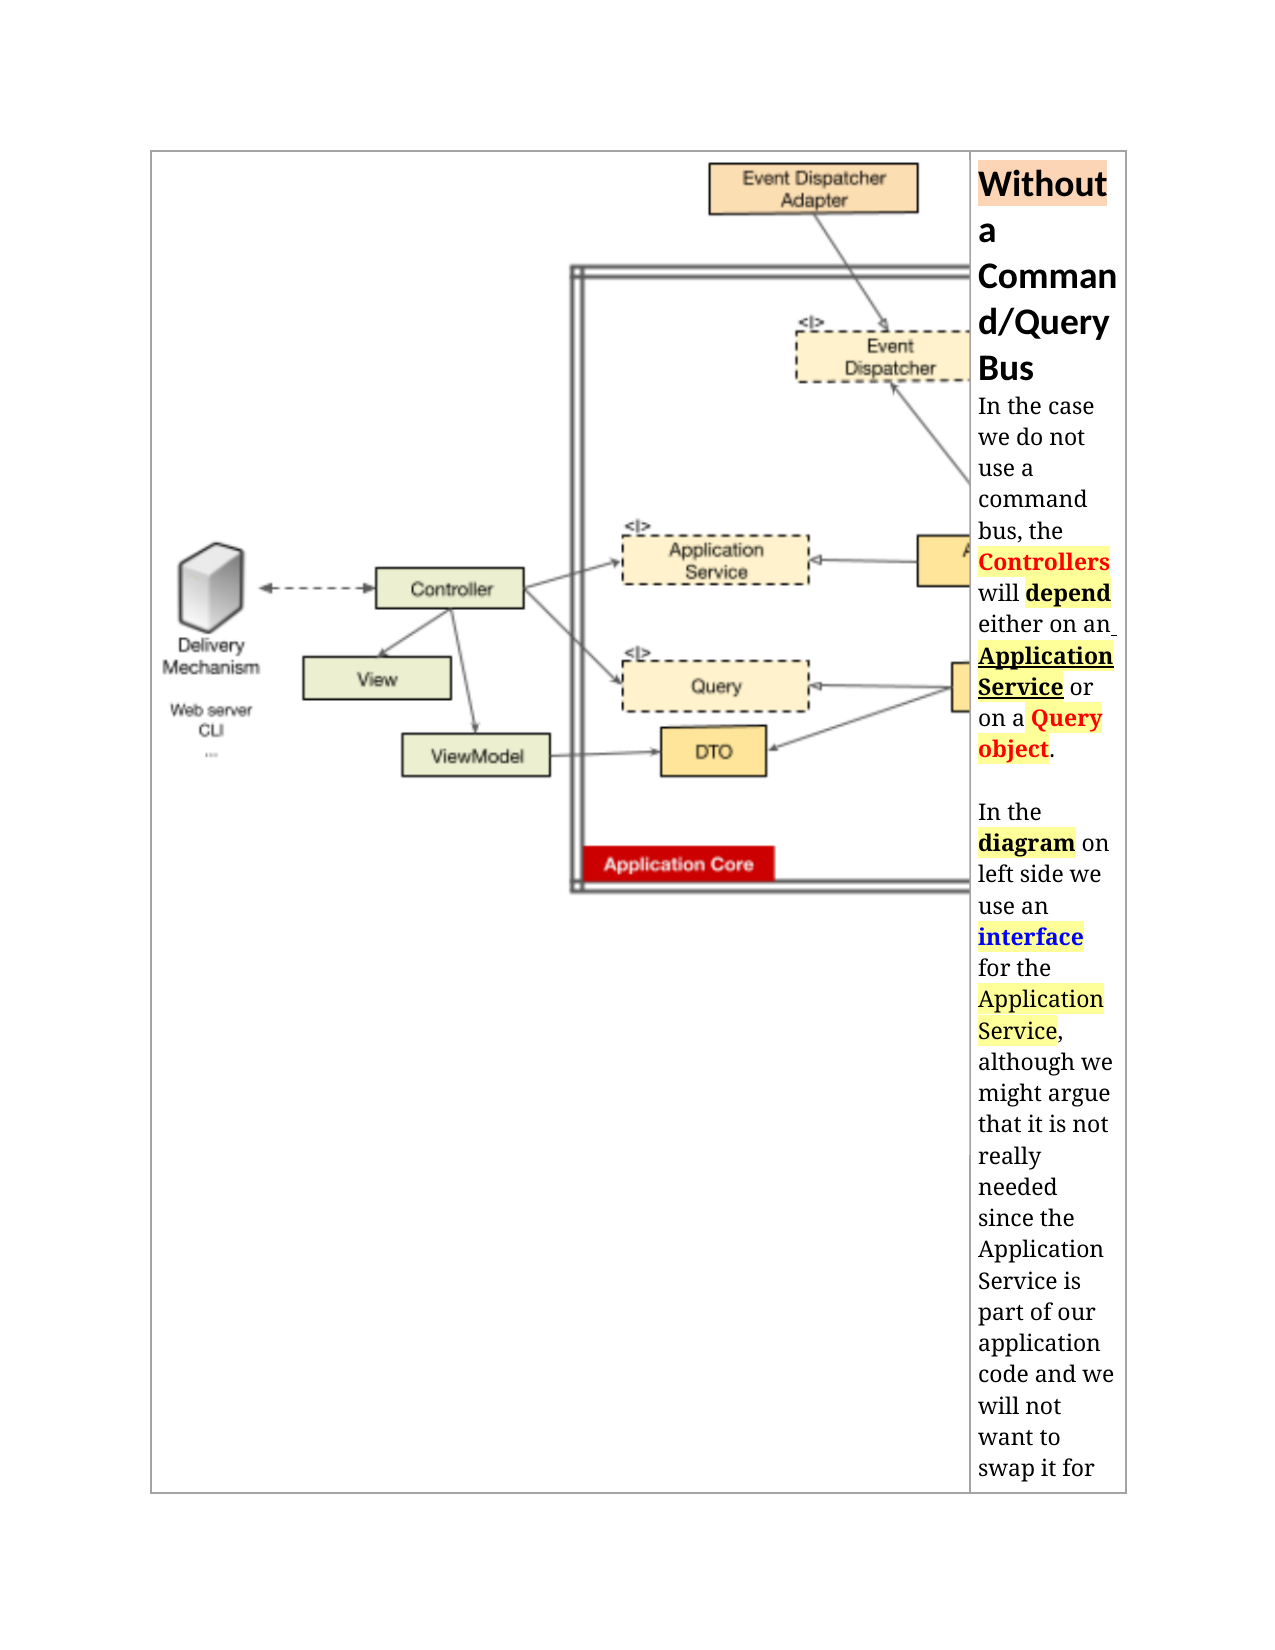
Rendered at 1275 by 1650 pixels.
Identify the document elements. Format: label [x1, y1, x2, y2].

table_header [152, 152, 969, 1492]
table_header [971, 152, 1125, 1492]
picture [159, 160, 970, 1155]
